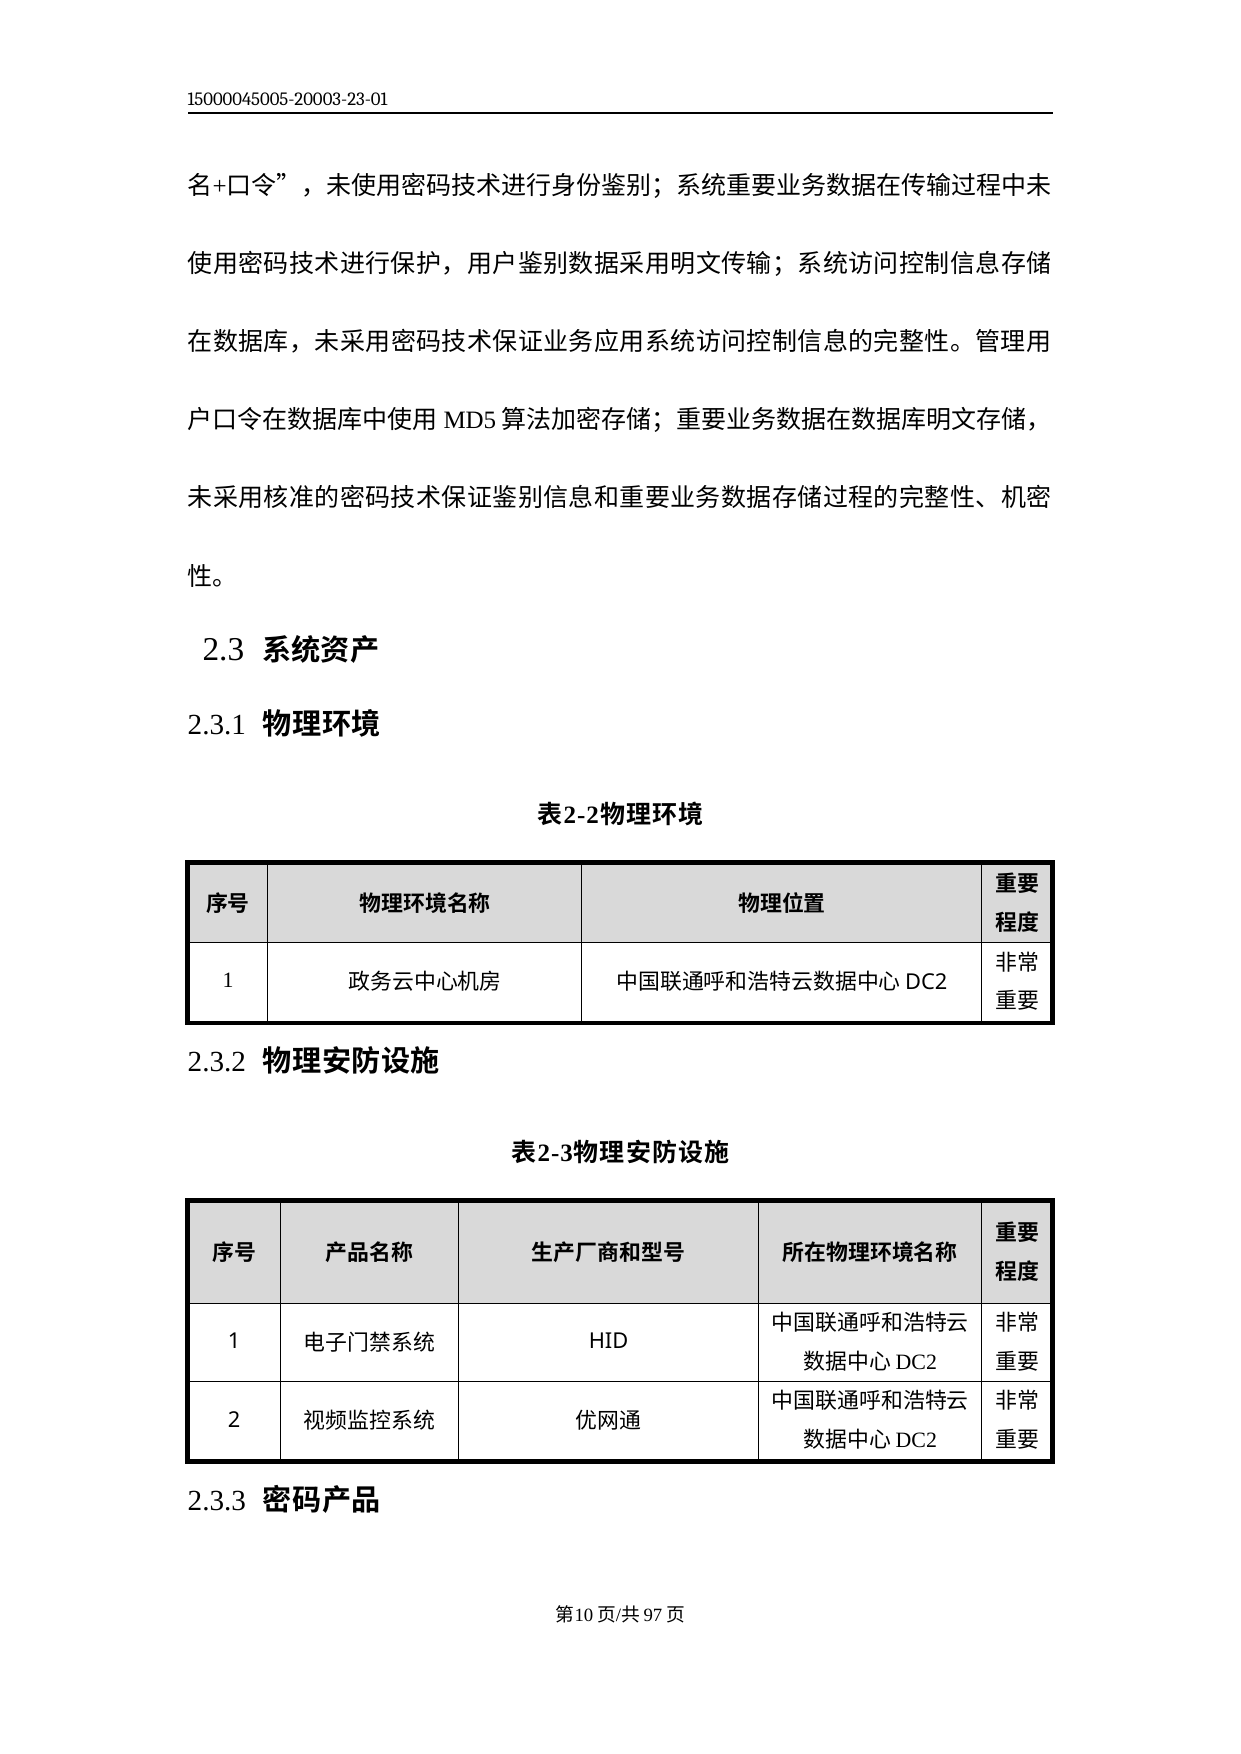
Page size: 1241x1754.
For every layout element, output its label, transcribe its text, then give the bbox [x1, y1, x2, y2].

table_cell 非常重要 [982, 1304, 1050, 1381]
table_cell 1 [190, 943, 267, 1021]
table_cell 中国联通呼和浩特云数据中心DC2 [759, 1304, 981, 1381]
table_header 重要程度 [982, 1203, 1050, 1303]
table_header 重要程度 [982, 865, 1050, 942]
table_header 生产厂商和型号 [459, 1203, 758, 1303]
subtitle 系统资产 [202, 613, 1053, 681]
table_header 序号 [190, 865, 267, 942]
table_cell 2 [190, 1382, 280, 1459]
table_header 序号 [190, 1203, 280, 1303]
table_cell 政务云中心机房 [268, 943, 581, 1021]
table_cell 非常重要 [982, 943, 1050, 1021]
subtitle 物理环境 [187, 688, 1053, 756]
table_cell 中国联通呼和浩特云数据中心DC2 [759, 1382, 981, 1459]
table_cell 非常重要 [982, 1382, 1050, 1459]
table_header 物理位置 [582, 865, 981, 942]
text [187, 150, 1053, 608]
table_cell 优网通 [459, 1382, 758, 1459]
table_cell 1 [190, 1304, 280, 1381]
table_header 所在物理环境名称 [759, 1203, 981, 1303]
table_cell 中国联通呼和浩特云数据中心DC2 [582, 943, 981, 1021]
table_cell 视频监控系统 [281, 1382, 458, 1459]
table_header 产品名称 [281, 1203, 458, 1303]
table_cell 电子门禁系统 [281, 1304, 458, 1381]
subtitle 物理安防设施 [187, 1025, 1053, 1093]
table_header 物理环境名称 [268, 865, 581, 942]
table_cell HID [459, 1304, 758, 1381]
subtitle 密码产品 [187, 1464, 1053, 1532]
